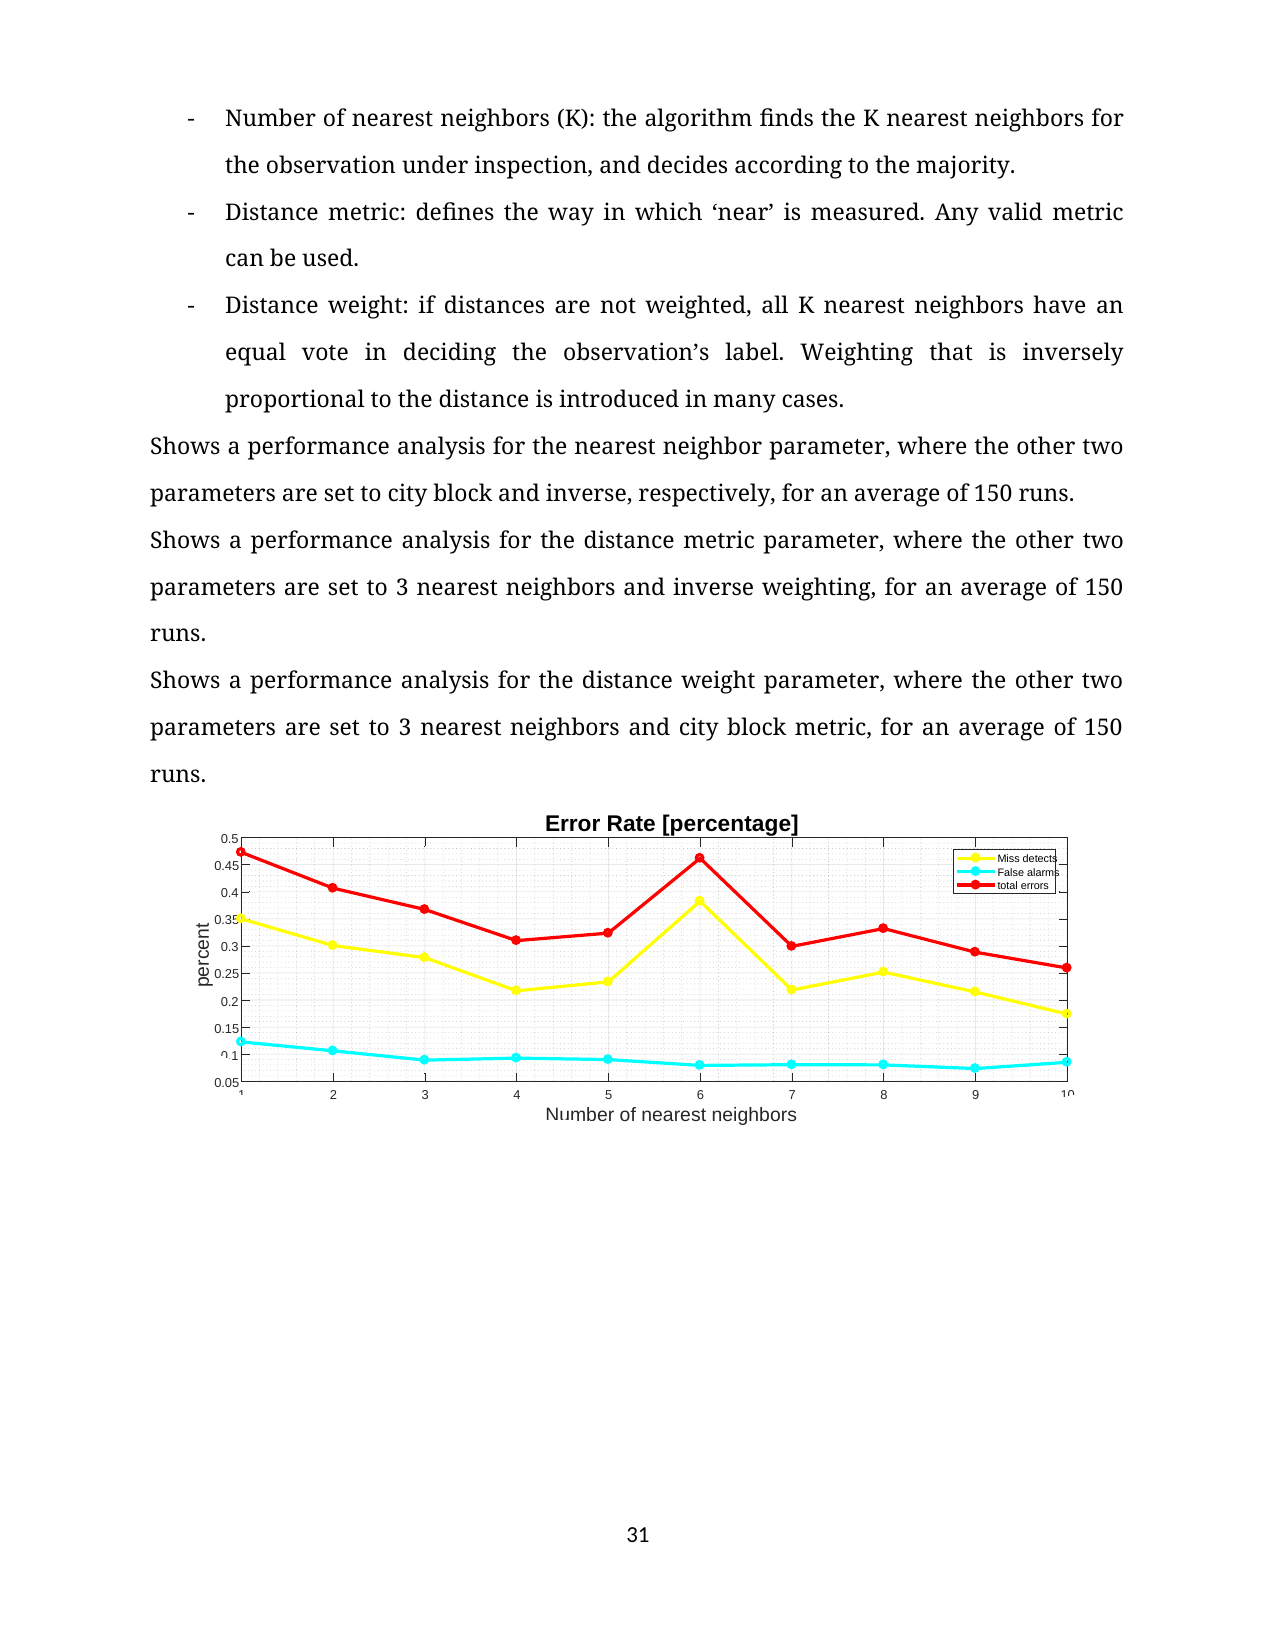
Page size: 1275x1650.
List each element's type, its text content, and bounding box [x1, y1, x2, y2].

list Distance metric: defines the way in which ‘near’ is measured. Any valid metric can be used. [187, 196, 1125, 274]
list Number of nearest neighbors (K): the algorithm finds the K nearest neighbors for the observation under inspection, and decides according to the majority. [187, 102, 1125, 180]
text Shows a performance analysis for the nearest neighbor parameter, where the other two parameters are set to city block and inverse, respectively, for an average of 150 runs. [150, 430, 1125, 508]
list Distance weight: if distances are not weighted, all K nearest neighbors have an equal vote in deciding the observation’s label. Weighting that is inversely proportional to the distance is introduced in many cases. [187, 289, 1125, 414]
text Shows a performance analysis for the distance weight parameter, where the other two parameters are set to 3 nearest neighbors and city block metric, for an average of 150 runs. [150, 664, 1125, 789]
text Shows a performance analysis for the distance metric parameter, where the other two parameters are set to 3 nearest neighbors and inverse weighting, for an average of 150 runs. [150, 524, 1125, 649]
